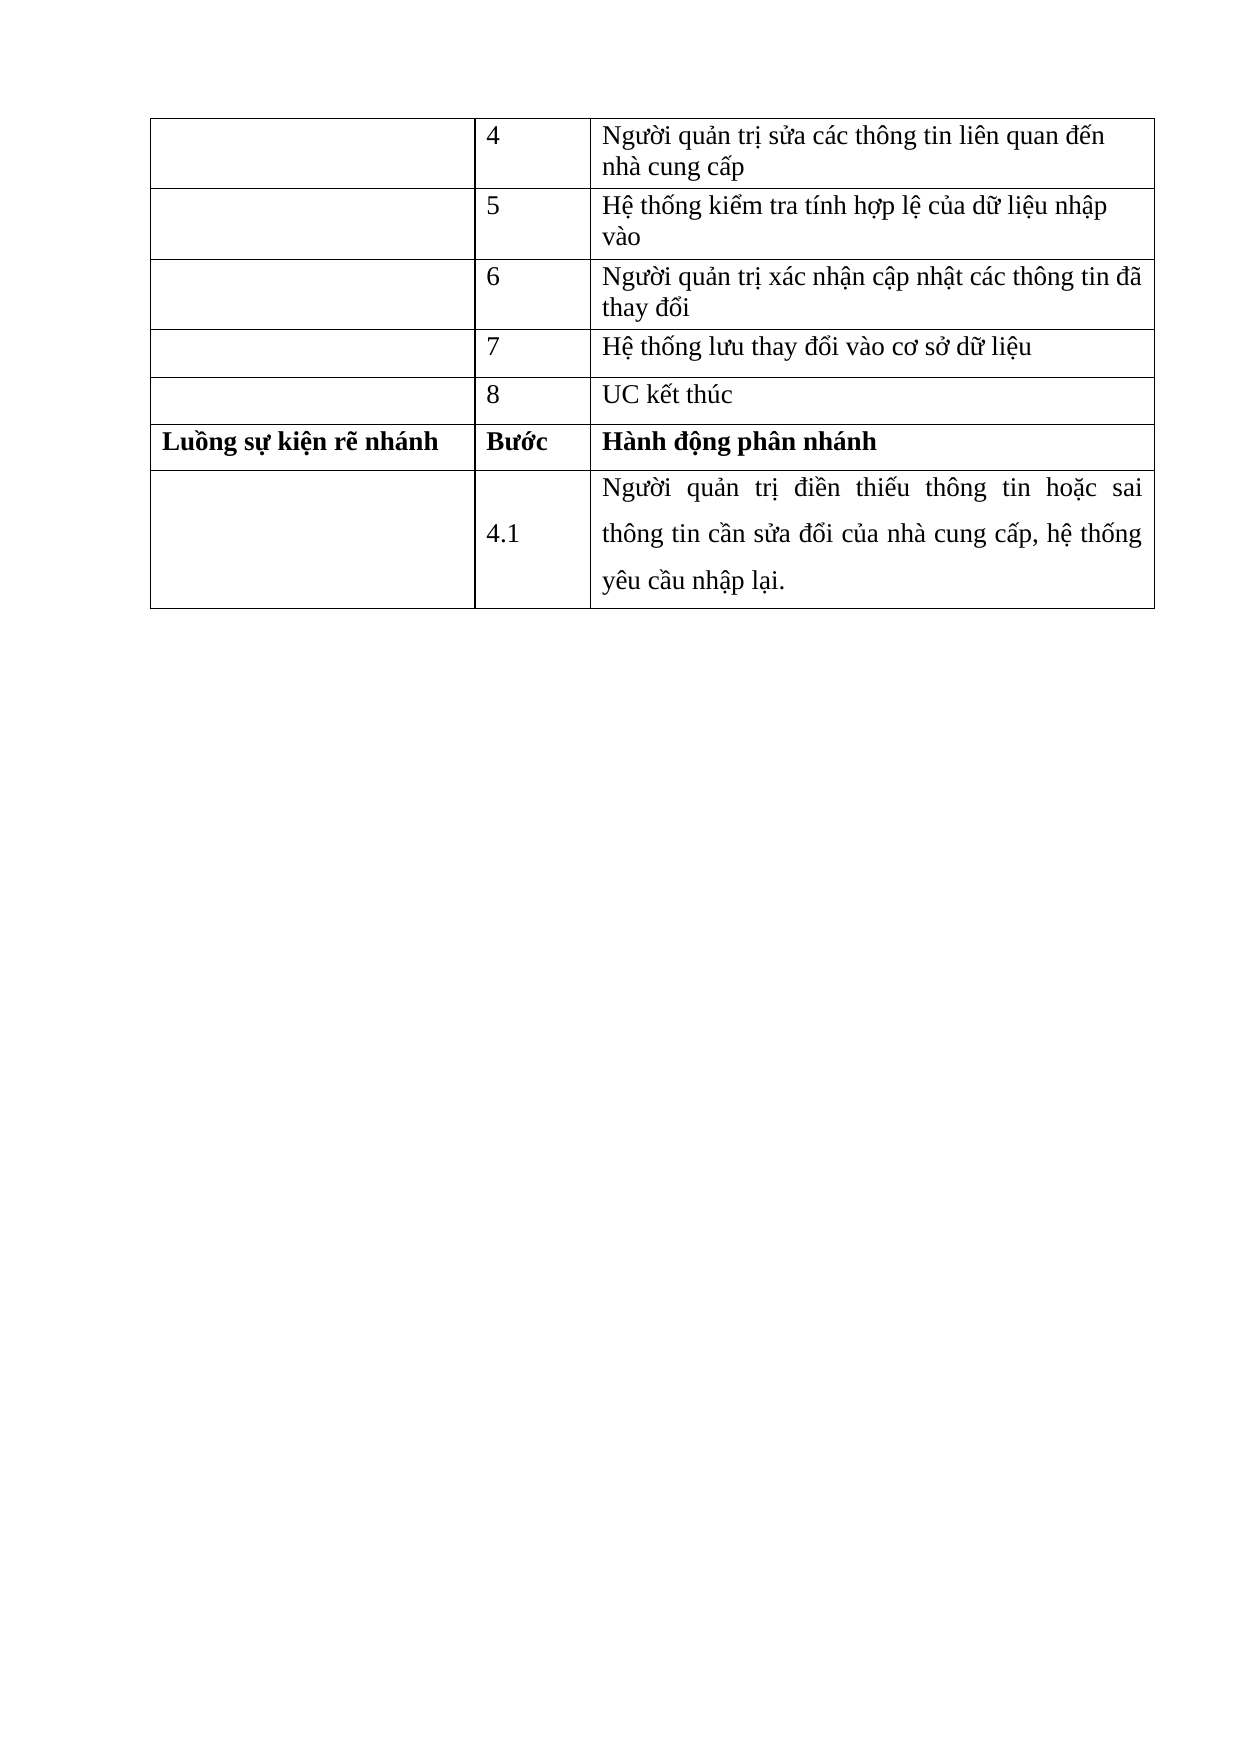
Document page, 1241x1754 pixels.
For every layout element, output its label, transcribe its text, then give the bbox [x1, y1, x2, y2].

table_cell 7 [476, 330, 590, 377]
table_cell Hệ thống kiểm tra tính hợp lệ của dữ liệu nhập vào [591, 189, 1154, 259]
table_cell 8 [476, 378, 590, 424]
table_cell [151, 119, 474, 188]
table_cell Người quản trị điền thiếu thông tin hoặc sai thông tin cần sửa đổi của nhà cung cấp, hệ thống yêu cầu nhập lại. [591, 471, 1154, 608]
table_cell [151, 189, 474, 259]
table_cell 4.1 [476, 471, 590, 608]
table_cell UC kết thúc [591, 378, 1154, 424]
table_cell [151, 330, 474, 377]
table_cell Bước [476, 425, 590, 470]
table_cell [151, 378, 474, 424]
table_cell 5 [476, 189, 590, 259]
table_cell 4 [476, 119, 590, 188]
table_cell [151, 260, 474, 329]
table_cell 6 [476, 260, 590, 329]
table_cell Hành động phân nhánh [591, 425, 1154, 470]
table_cell Luồng sự kiện rẽ nhánh [151, 425, 474, 470]
table_cell Người quản trị xác nhận cập nhật các thông tin đã thay đổi [591, 260, 1154, 329]
table_cell [151, 471, 474, 608]
table_cell Hệ thống lưu thay đổi vào cơ sở dữ liệu [591, 330, 1154, 377]
table_cell Người quản trị sửa các thông tin liên quan đến nhà cung cấp [591, 119, 1154, 188]
